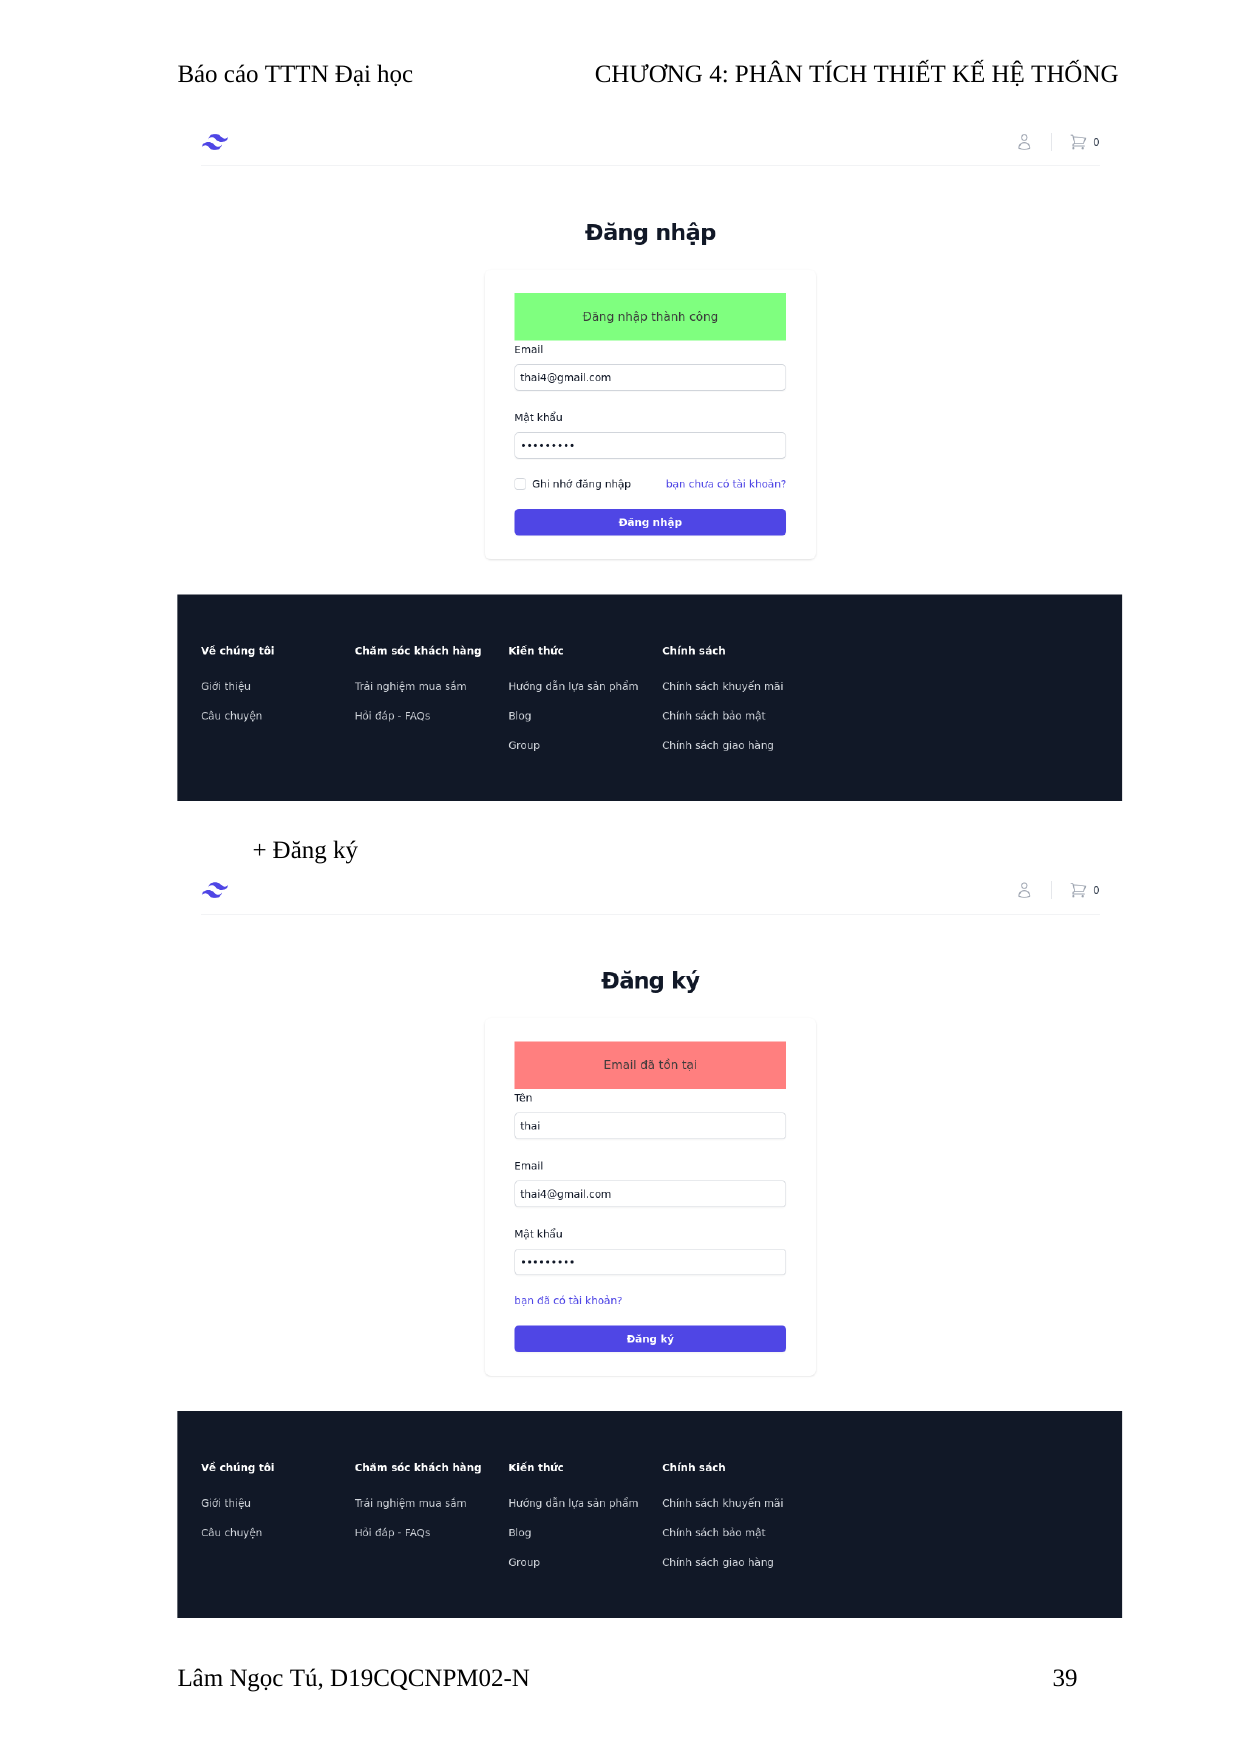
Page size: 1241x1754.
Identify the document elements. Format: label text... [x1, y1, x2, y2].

picture [177, 867, 1123, 1618]
picture [177, 118, 1123, 801]
list + Đăng ký [252, 835, 1122, 864]
